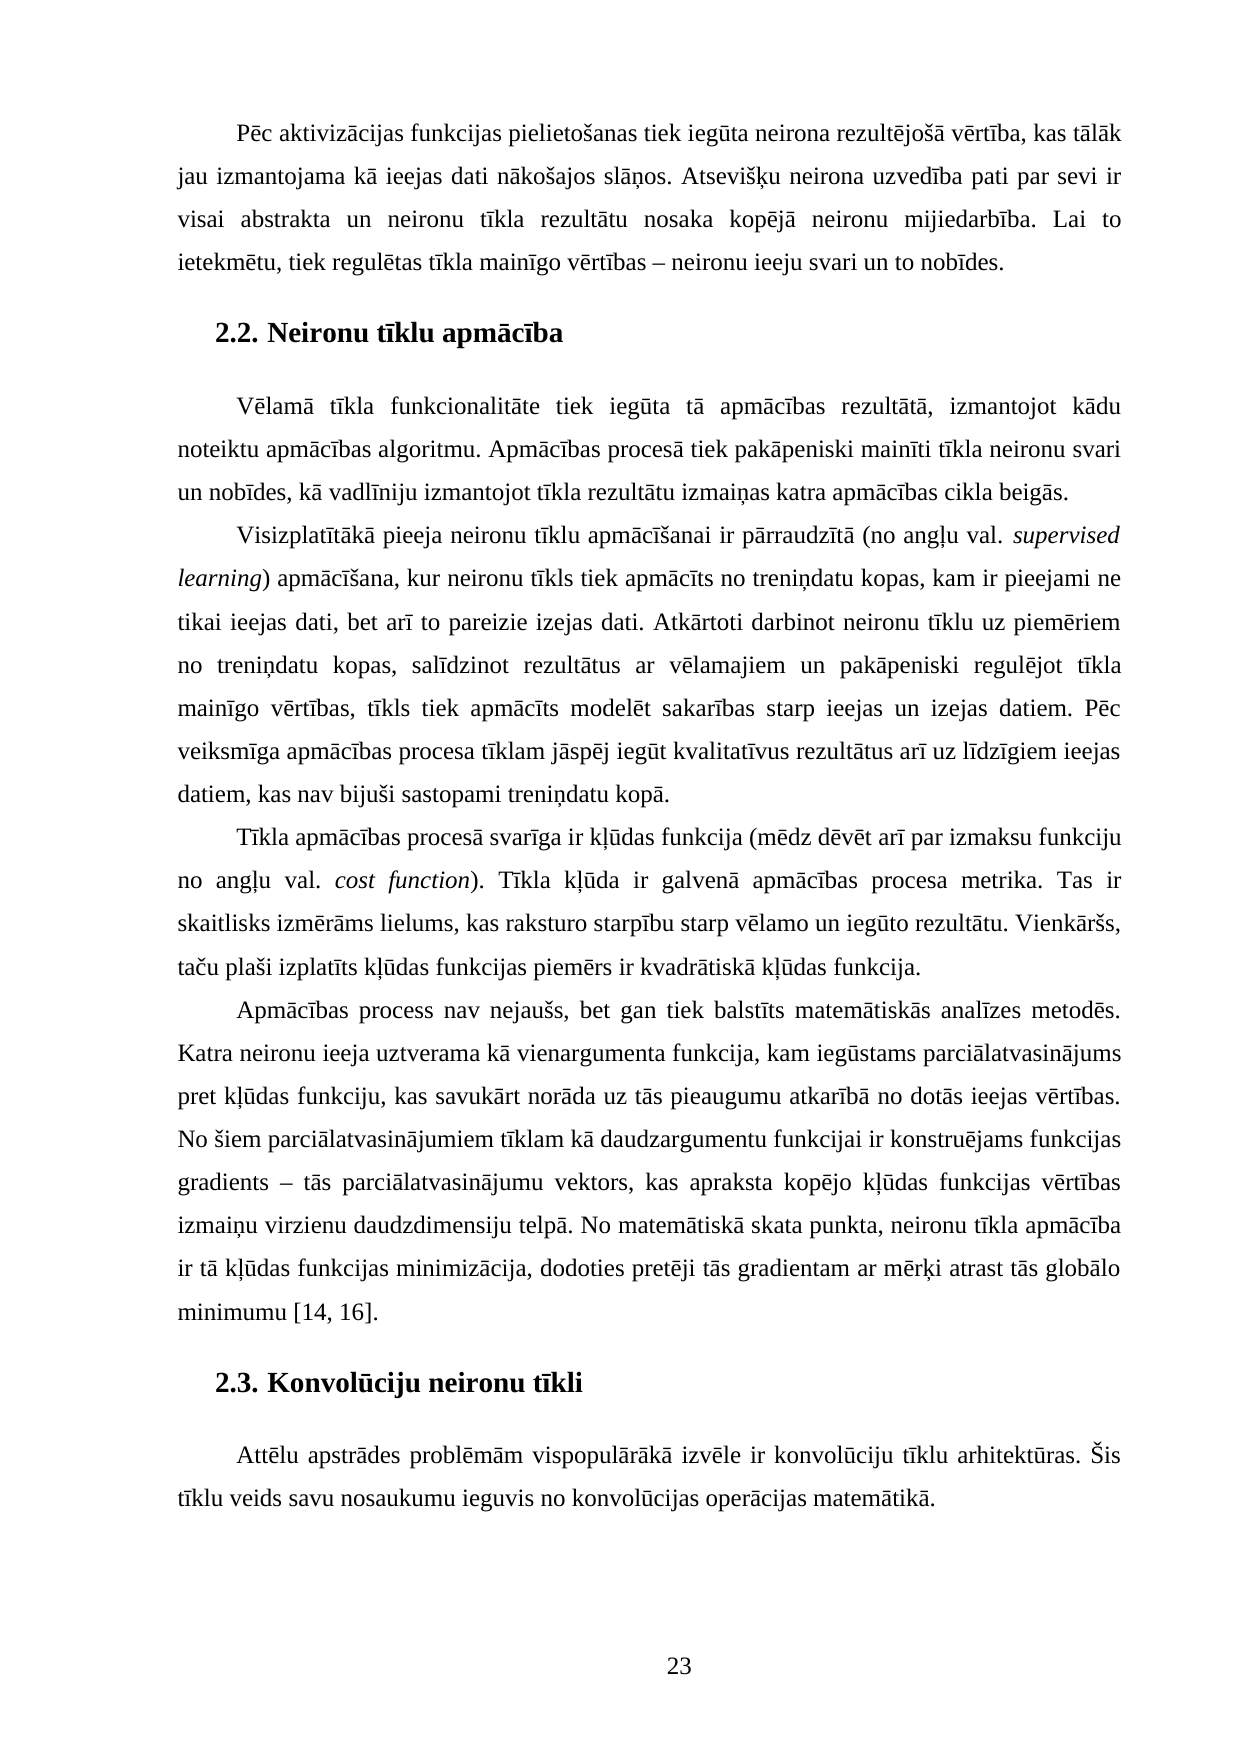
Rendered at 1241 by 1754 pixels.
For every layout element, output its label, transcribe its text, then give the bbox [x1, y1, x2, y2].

text Pēc aktivizācijas funkcijas pielietošanas tiek iegūta neirona rezultējošā vērtība, kas tālāk jau izmantojama kā ieejas dati nākošajos slāņos. Atsevišķu neirona uzvedība pati par sevi ir visai abstrakta un neironu tīkla rezultātu nosaka kopējā neironu mijiedarbība. Lai to ietekmētu, tiek regulētas tīkla mainīgo vērtības – neironu ieeju svari un to nobīdes. [177, 118, 1122, 276]
subtitle Konvolūciju neironu tīkli [215, 1365, 1122, 1398]
text Visizplatītākā pieeja neironu tīklu apmācīšanai ir pārraudzītā (no angļu val. supervised learning) apmācīšana, kur neironu tīkls tiek apmācīts no treniņdatu kopas, kam ir pieejami ne tikai ieejas dati, bet arī to pareizie izejas dati. Atkārtoti darbinot neironu tīklu uz piemēriem no treniņdatu kopas, salīdzinot rezultātus ar vēlamajiem un pakāpeniski regulējot tīkla mainīgo vērtības, tīkls tiek apmācīts modelēt sakarības starp ieejas un izejas datiem. Pēc veiksmīga apmācības procesa tīklam jāspēj iegūt kvalitatīvus rezultātus arī uz līdzīgiem ieejas datiem, kas nav bijuši sastopami treniņdatu kopā. [177, 520, 1122, 808]
text Apmācības process nav nejaušs, bet gan tiek balstīts matemātiskās analīzes metodēs. Katra neironu ieeja uztverama kā vienargumenta funkcija, kam iegūstams parciālatvasinājums pret kļūdas funkciju, kas savukārt norāda uz tās pieaugumu atkarībā no dotās ieejas vērtības. No šiem parciālatvasinājumiem tīklam kā daudzargumentu funkcijai ir konstruējams funkcijas gradients – tās parciālatvasinājumu vektors, kas apraksta kopējo kļūdas funkcijas vērtības izmaiņu virzienu daudzdimensiju telpā. No matemātiskā skata punkta, neironu tīkla apmācība ir tā kļūdas funkcijas minimizācija, dodoties pretēji tās gradientam ar mērķi atrast tās globālo minimumu . [177, 995, 1122, 1325]
text Vēlamā tīkla funkcionalitāte tiek iegūta tā apmācības rezultātā, izmantojot kādu noteiktu apmācības algoritmu. Apmācības procesā tiek pakāpeniski mainīti tīkla neironu svari un nobīdes, kā vadlīniju izmantojot tīkla rezultātu izmaiņas katra apmācības cikla beigās. [177, 391, 1122, 506]
subtitle Neironu tīklu apmācība [215, 316, 1122, 349]
text Attēlu apstrādes problēmām vispopulārākā izvēle ir konvolūciju tīklu arhitektūras. Šis tīklu veids savu nosaukumu ieguvis no konvolūcijas operācijas matemātikā. [177, 1440, 1122, 1512]
text Tīkla apmācības procesā svarīga ir kļūdas funkcija (mēdz dēvēt arī par izmaksu funkciju no angļu val. cost function). Tīkla kļūda ir galvenā apmācības procesa metrika. Tas ir skaitlisks izmērāms lielums, kas raksturo starpību starp vēlamo un iegūto rezultātu. Vienkāršs, taču plaši izplatīts kļūdas funkcijas piemērs ir kvadrātiskā kļūdas funkcija. [177, 822, 1122, 980]
